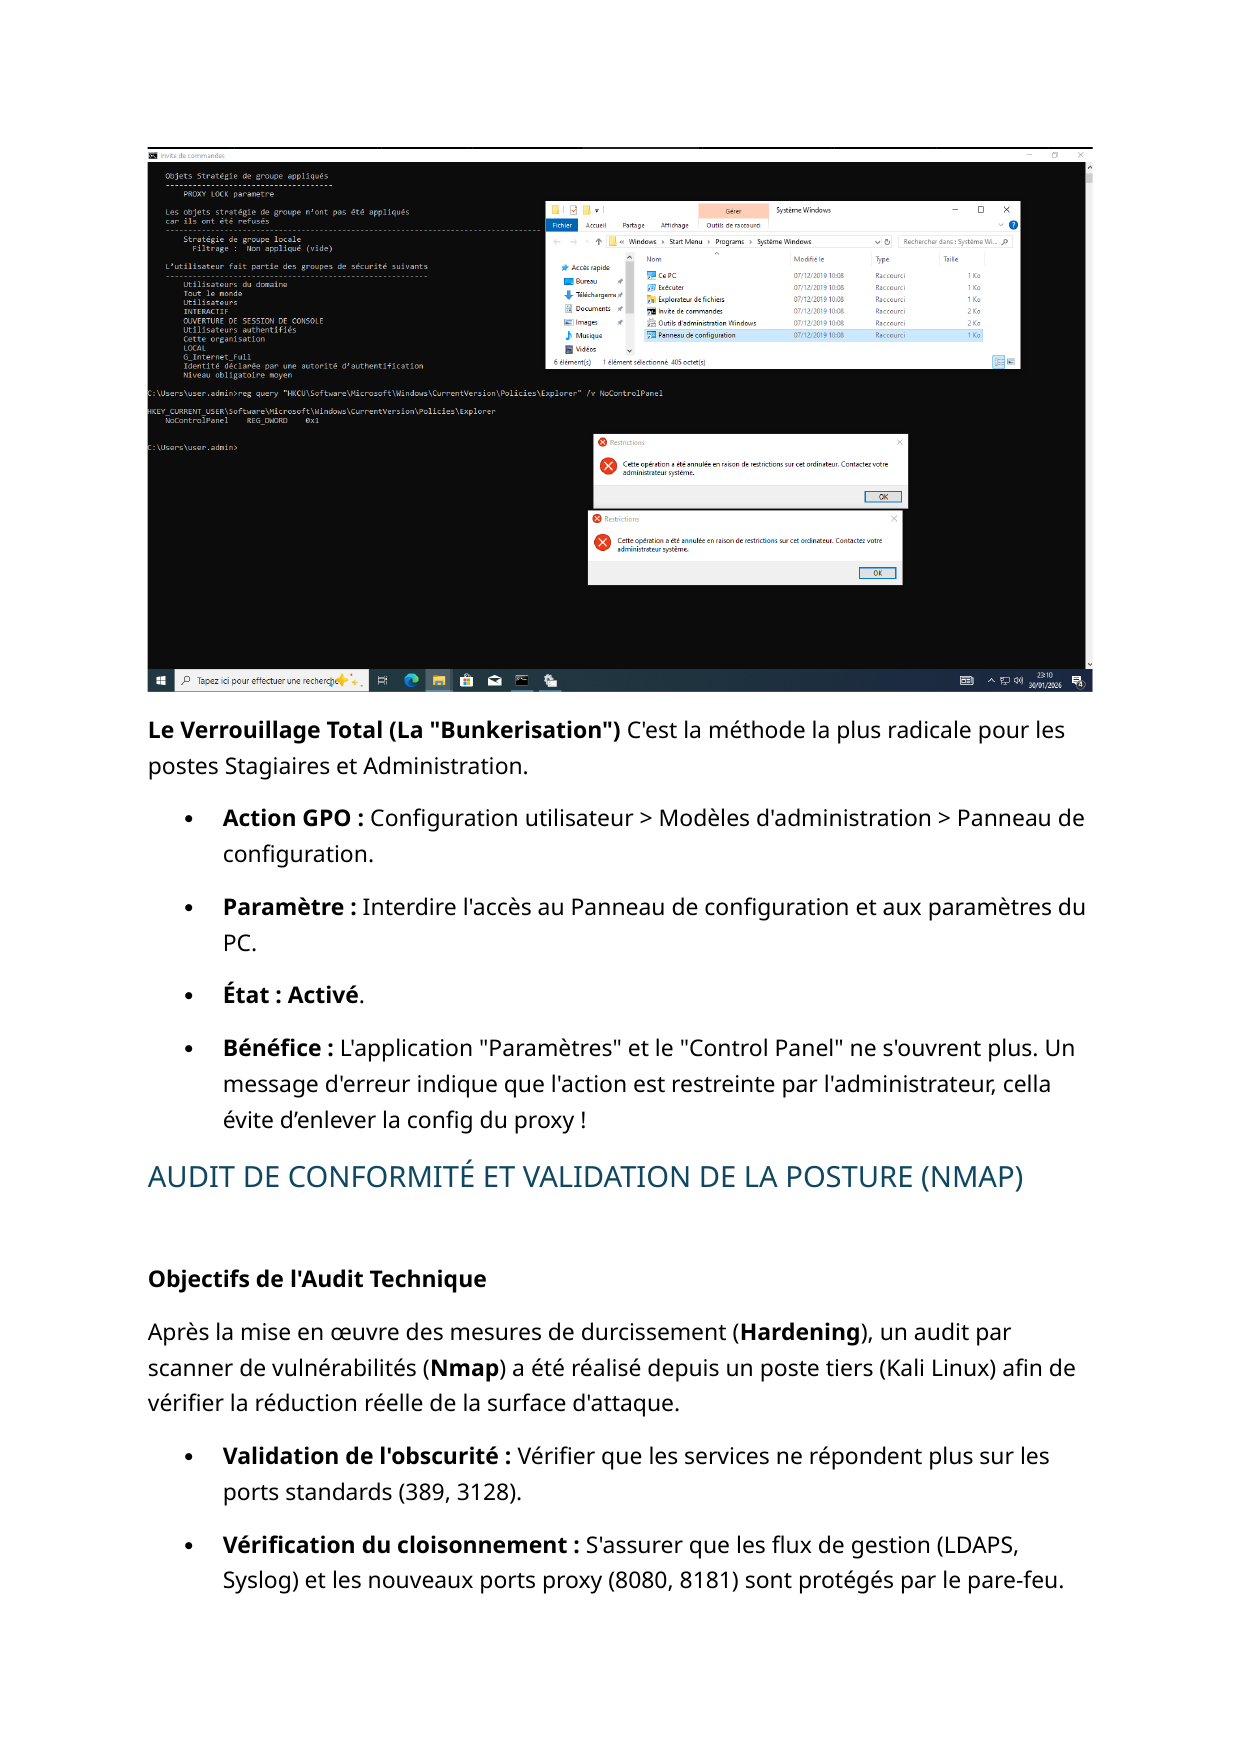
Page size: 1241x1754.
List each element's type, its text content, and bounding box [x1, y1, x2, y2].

text Après la mise en œuvre des mesures de durcissement (Hardening), un audit par scanner de vulnérabilités (Nmap) a été réalisé depuis un poste tiers (Kali Linux) afin de vérifier la réduction réelle de la surface d'attaque. [148, 1316, 1093, 1419]
list Vérification du cloisonnement : S'assurer que les flux de gestion (LDAPS, Syslog) et les nouveaux ports proxy (8080, 8181) sont protégés par le pare-feu. [185, 1528, 1093, 1596]
text Objectifs de l'Audit Technique [148, 1263, 1093, 1294]
picture [147, 147, 1093, 692]
list État : Activé. [185, 979, 1093, 1011]
list Paramètre : Interdire l'accès au Panneau de configuration et aux paramètres du PC. [185, 891, 1093, 958]
subtitle AUDIT DE CONFORMITÉ ET VALIDATION DE LA POSTURE (NMAP) [148, 1156, 1093, 1196]
list Bénéfice : L'application "Paramètres" et le "Control Panel" ne s'ouvrent plus. Un message d'erreur indique que l'action est restreinte par l'administrateur, cella évite d’enlever la config du proxy ! [185, 1032, 1093, 1135]
text Le Verrouillage Total (La "Bunkerisation") C'est la méthode la plus radicale pour les postes Stagiaires et Administration. [148, 714, 1093, 781]
list Action GPO : Configuration utilisateur > Modèles d'administration > Panneau de configuration. [185, 802, 1093, 869]
list Validation de l'obscurité : Vérifier que les services ne répondent plus sur les ports standards (389, 3128). [185, 1440, 1093, 1507]
